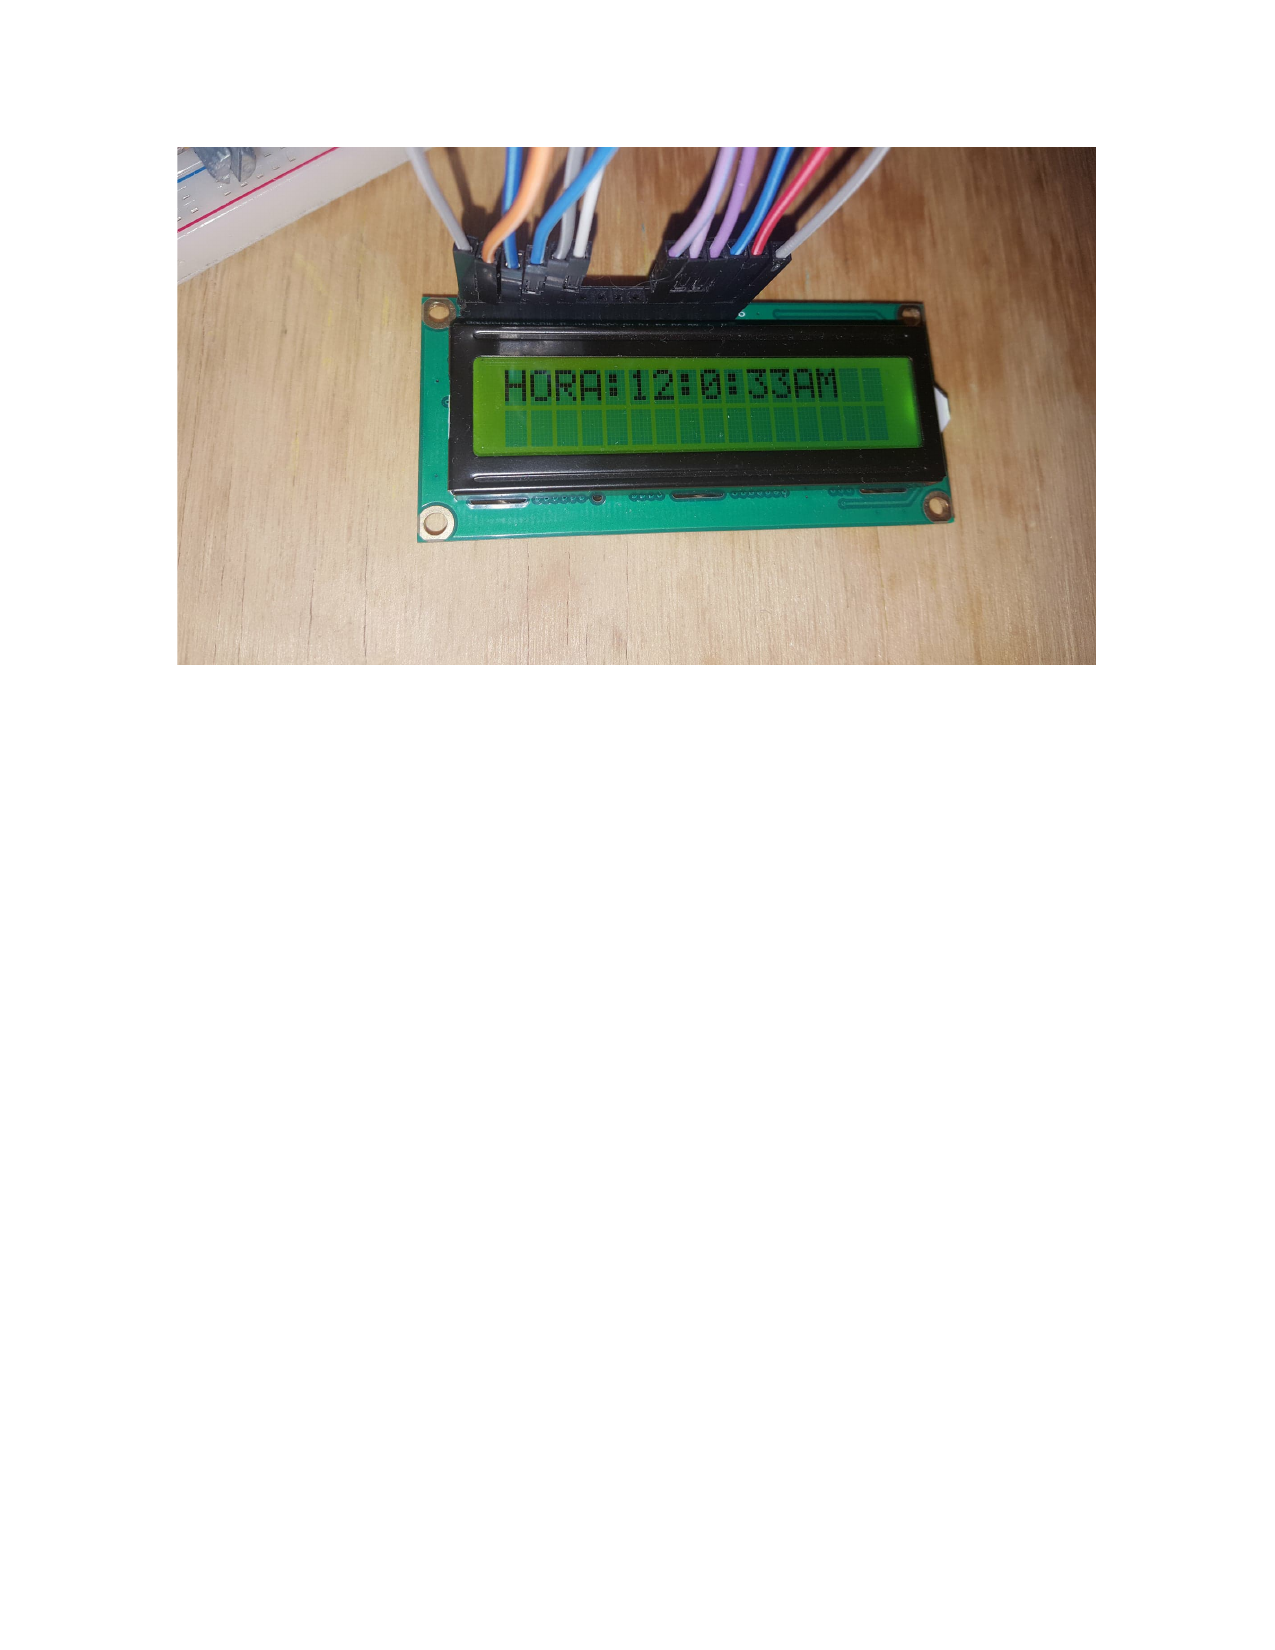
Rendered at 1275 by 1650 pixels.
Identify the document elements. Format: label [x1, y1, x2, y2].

picture [177, 147, 1096, 665]
